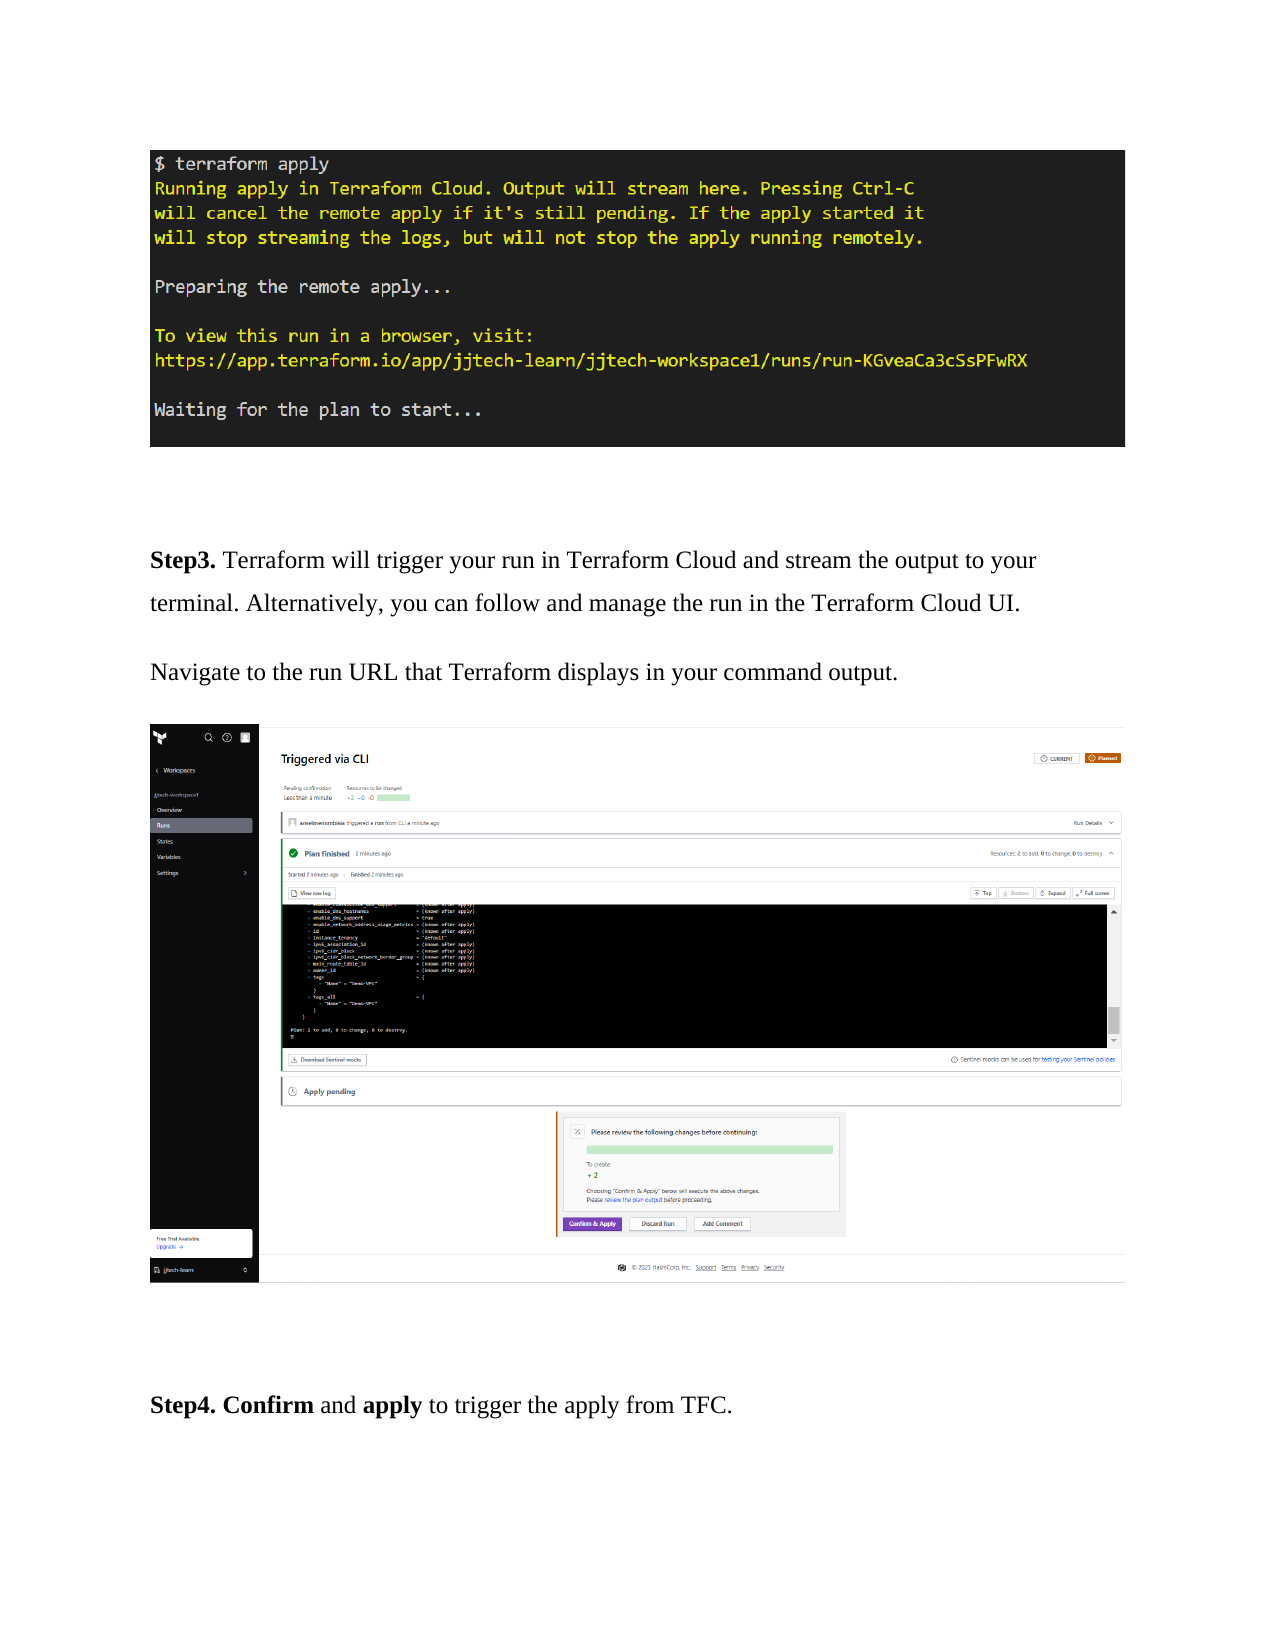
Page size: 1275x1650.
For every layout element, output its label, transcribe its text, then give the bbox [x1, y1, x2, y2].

text Step3. Terraform will trigger your run in Terraform Cloud and stream the output to your terminal. Alternatively, you can follow and manage the run in the Terraform Cloud UI. [150, 545, 1125, 617]
text Step4. Confirm and apply to trigger the apply from TFC. [150, 1390, 1125, 1419]
picture [150, 150, 1125, 447]
picture [150, 724, 1125, 1283]
text Navigate to the run URL that Terraform displays in your command output. [150, 657, 1125, 685]
